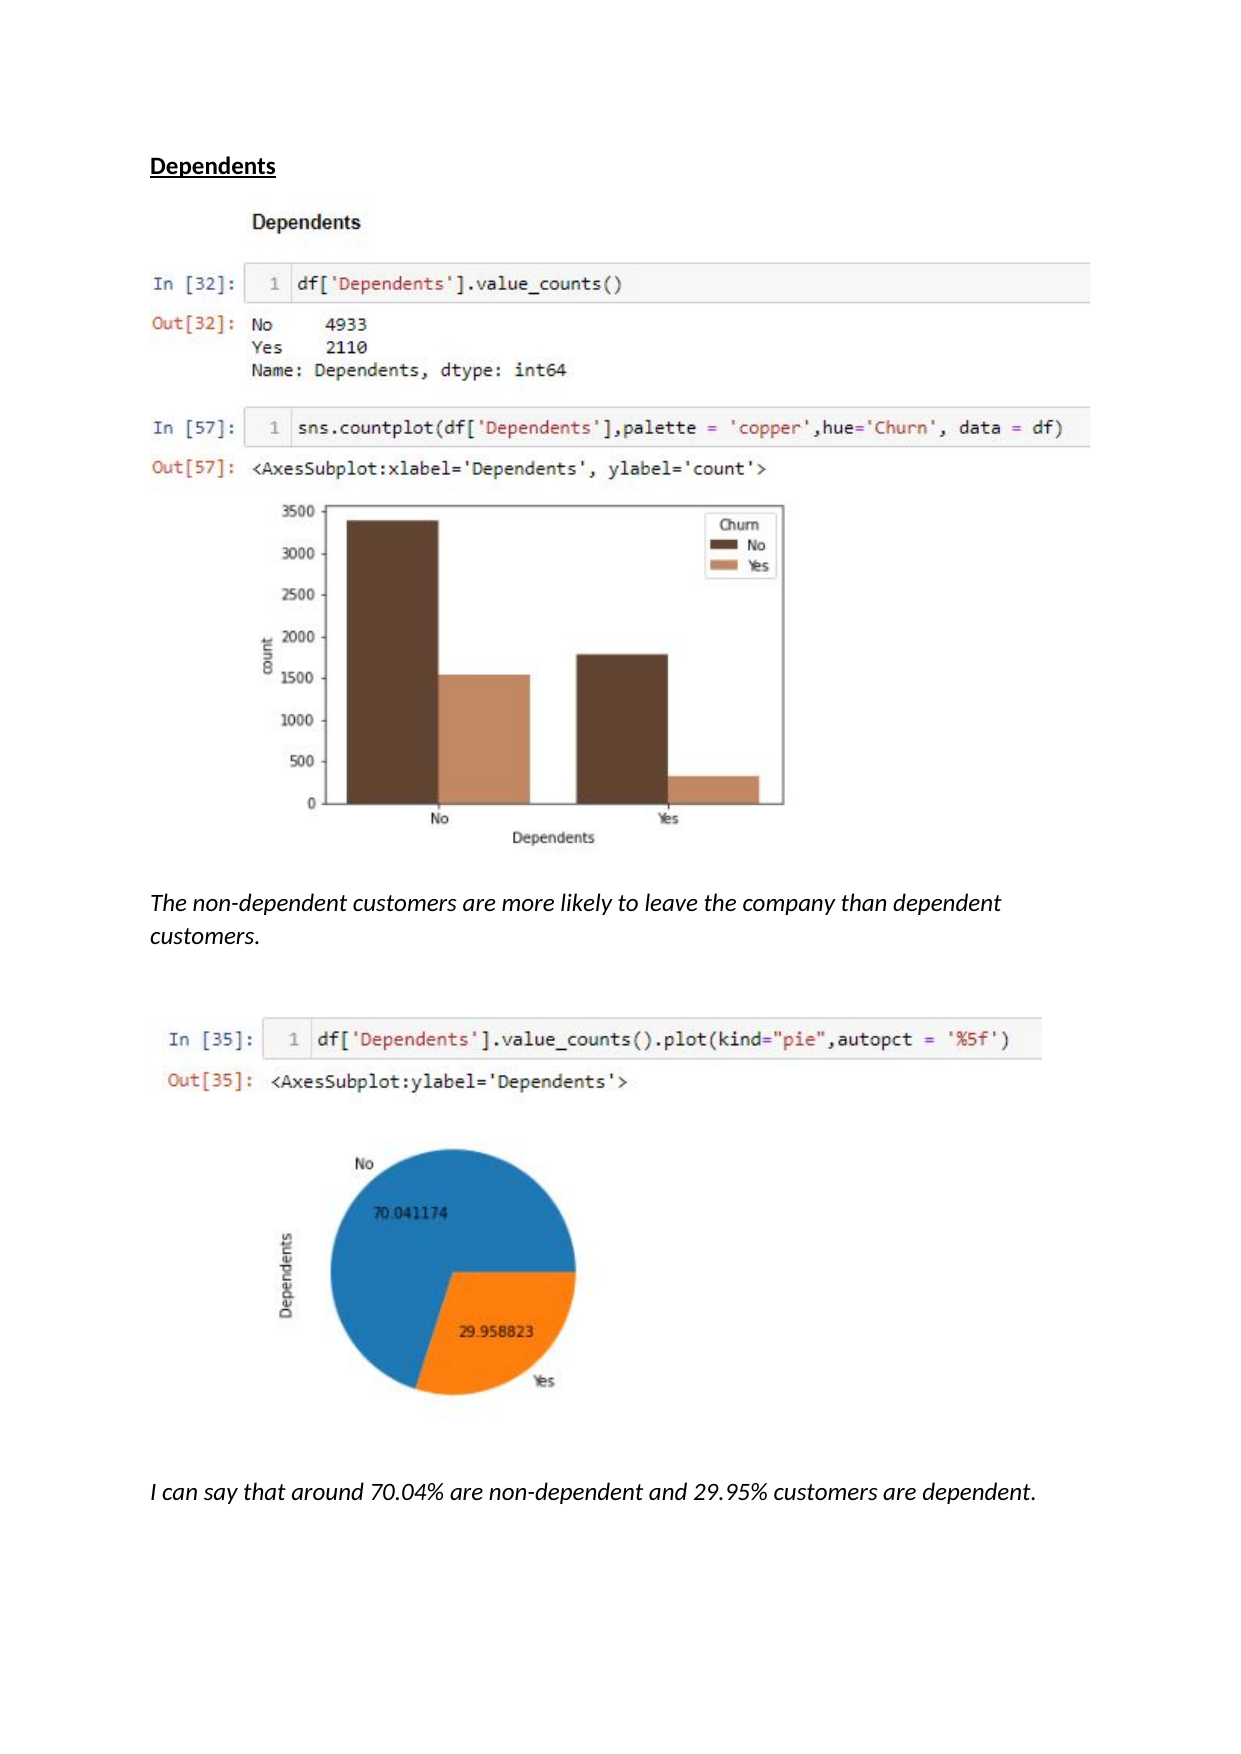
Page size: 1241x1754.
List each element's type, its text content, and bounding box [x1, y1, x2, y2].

picture [150, 199, 1091, 869]
picture [150, 1016, 1042, 1458]
text The non-dependent customers are more likely to leave the company than dependent customers. [150, 887, 1090, 951]
text I can say that around 70.04% are non-dependent and 29.95% customers are dependent. [150, 1476, 1090, 1507]
text Dependents [150, 150, 1090, 181]
